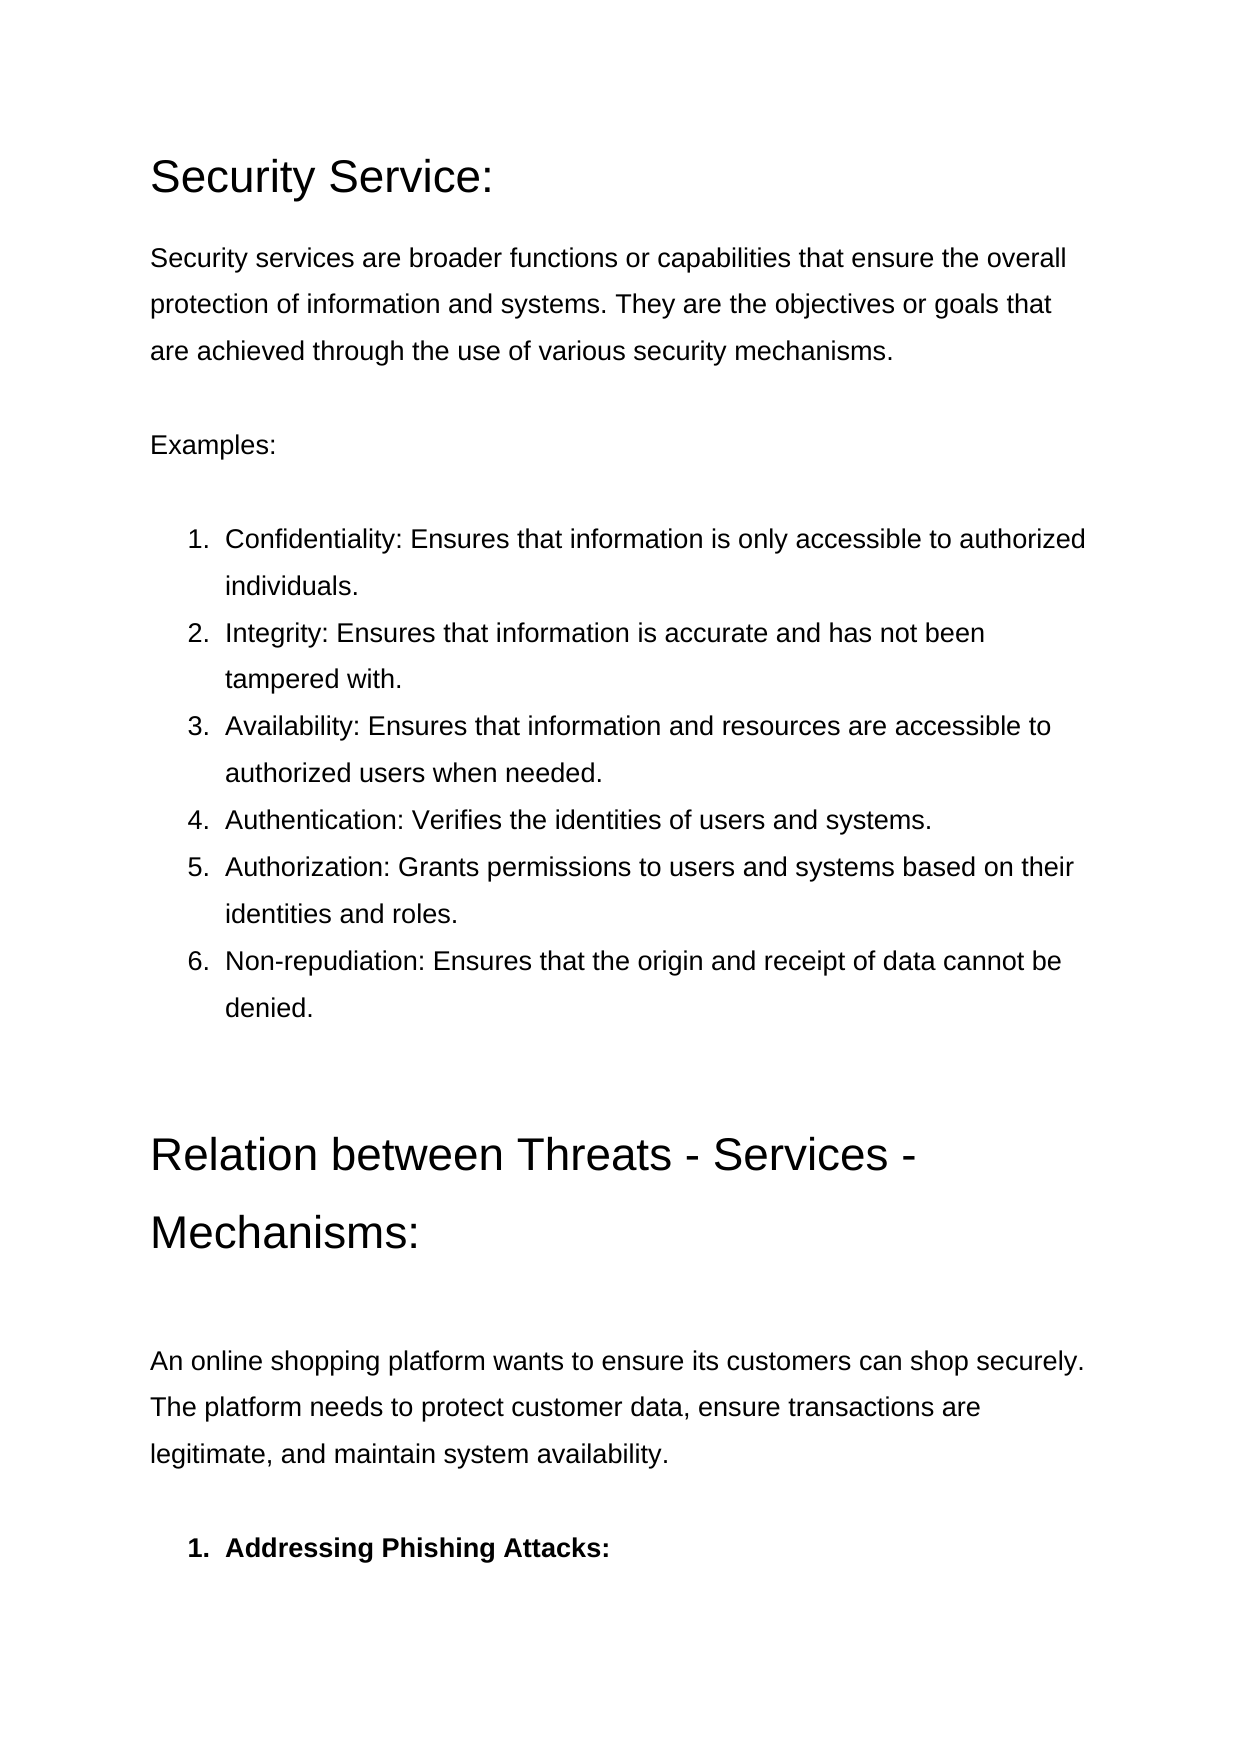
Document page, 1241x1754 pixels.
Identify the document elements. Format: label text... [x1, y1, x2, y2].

text Examples: [150, 429, 1090, 460]
list Availability: Ensures that information and resources are accessible to authorized users when needed. [187, 710, 1090, 788]
list Non-repudiation: Ensures that the origin and receipt of data cannot be denied. [187, 945, 1090, 1023]
subtitle Relation between Threats - Services - Mechanisms: [150, 1127, 1090, 1259]
list Authentication: Verifies the identities of users and systems. [187, 804, 1090, 835]
text An online shopping platform wants to ensure its customers can shop securely. The platform needs to protect customer data, ensure transactions are legitimate, and maintain system availability. [150, 1344, 1090, 1469]
text Security services are broader functions or capabilities that ensure the overall protection of information and systems. They are the objectives or goals that are achieved through the use of various security mechanisms. [150, 242, 1090, 367]
list Confidentiality: Ensures that information is only accessible to authorized individuals. [187, 523, 1090, 601]
list Addressing Phishing Attacks: [187, 1532, 1090, 1563]
list Integrity: Ensures that information is accurate and has not been tampered with. [187, 617, 1090, 695]
subtitle Security Service: [150, 150, 1090, 203]
list Authorization: Grants permissions to users and systems based on their identities and roles. [187, 851, 1090, 929]
